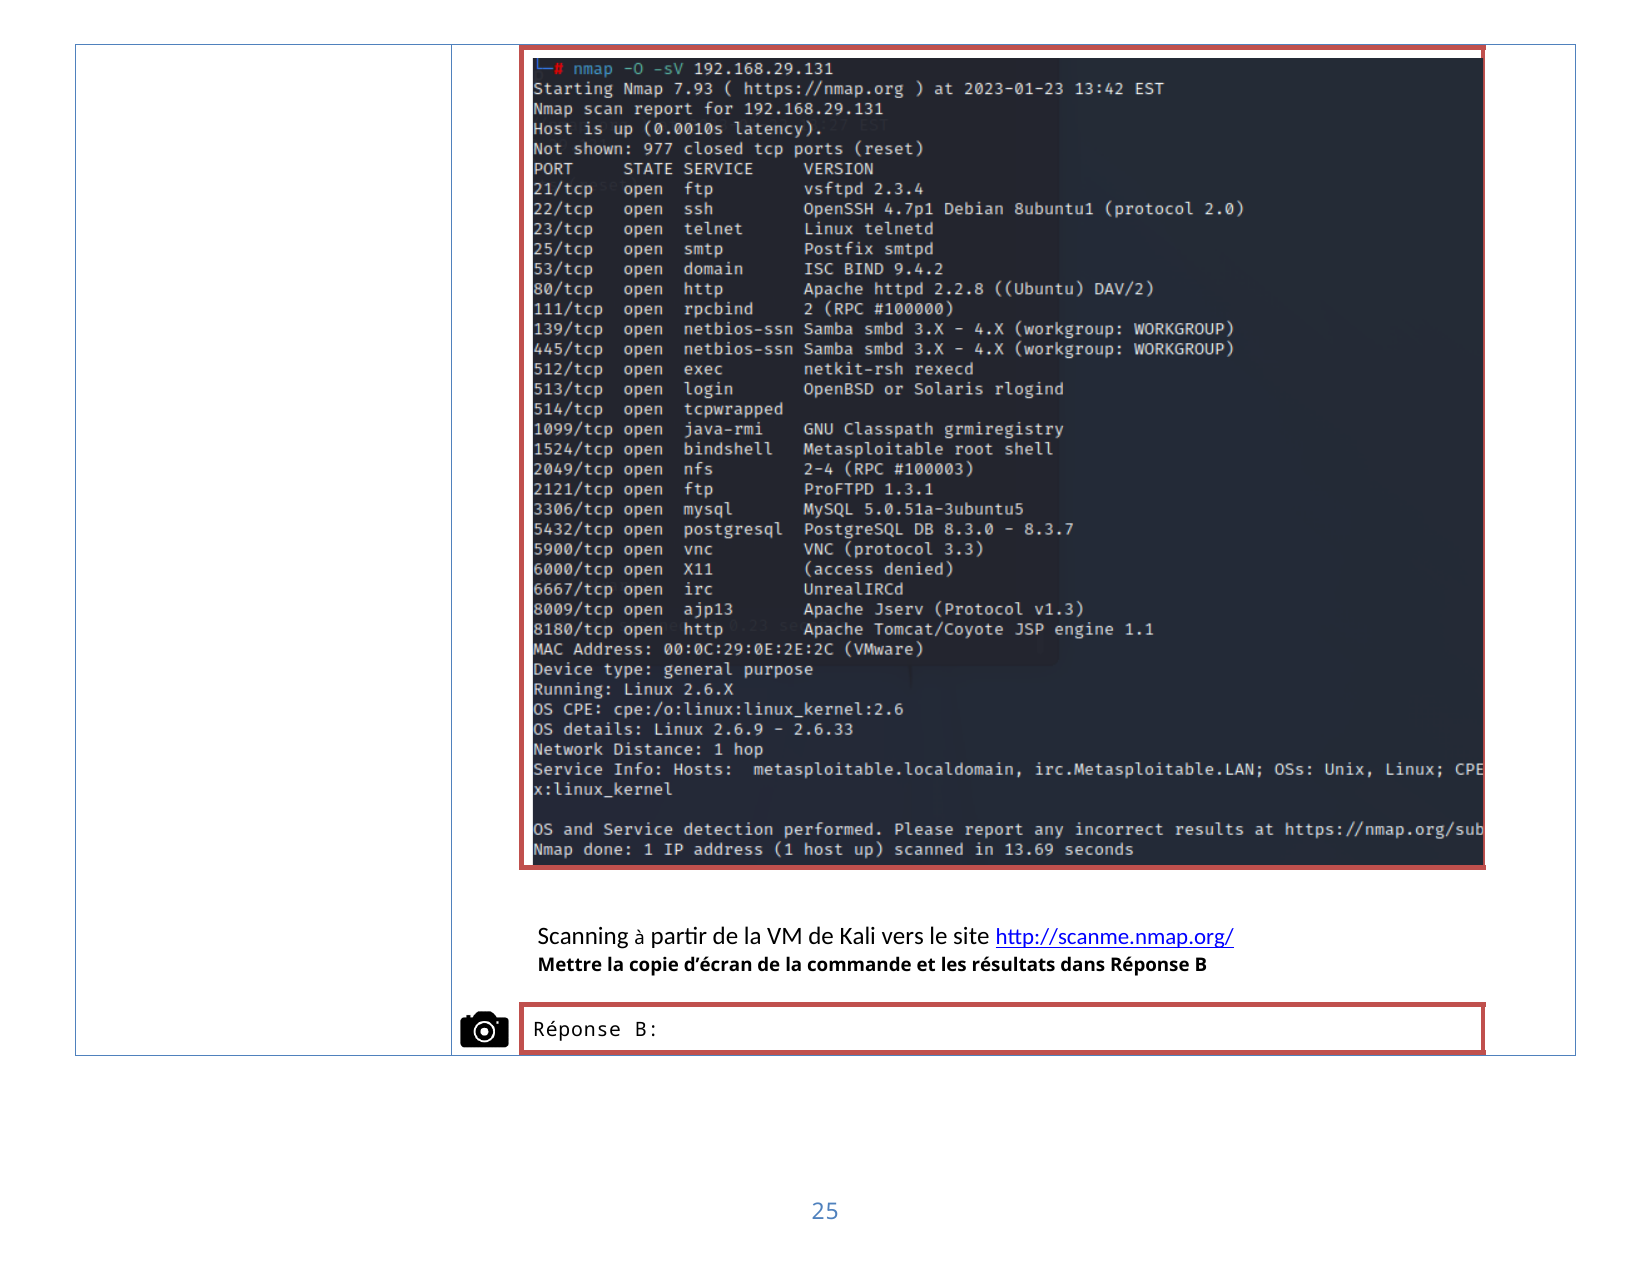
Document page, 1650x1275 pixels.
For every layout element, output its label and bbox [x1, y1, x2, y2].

table_cell [452, 45, 1575, 1054]
picture [532, 58, 1484, 865]
picture [457, 1008, 513, 1050]
table_cell [76, 45, 451, 1054]
